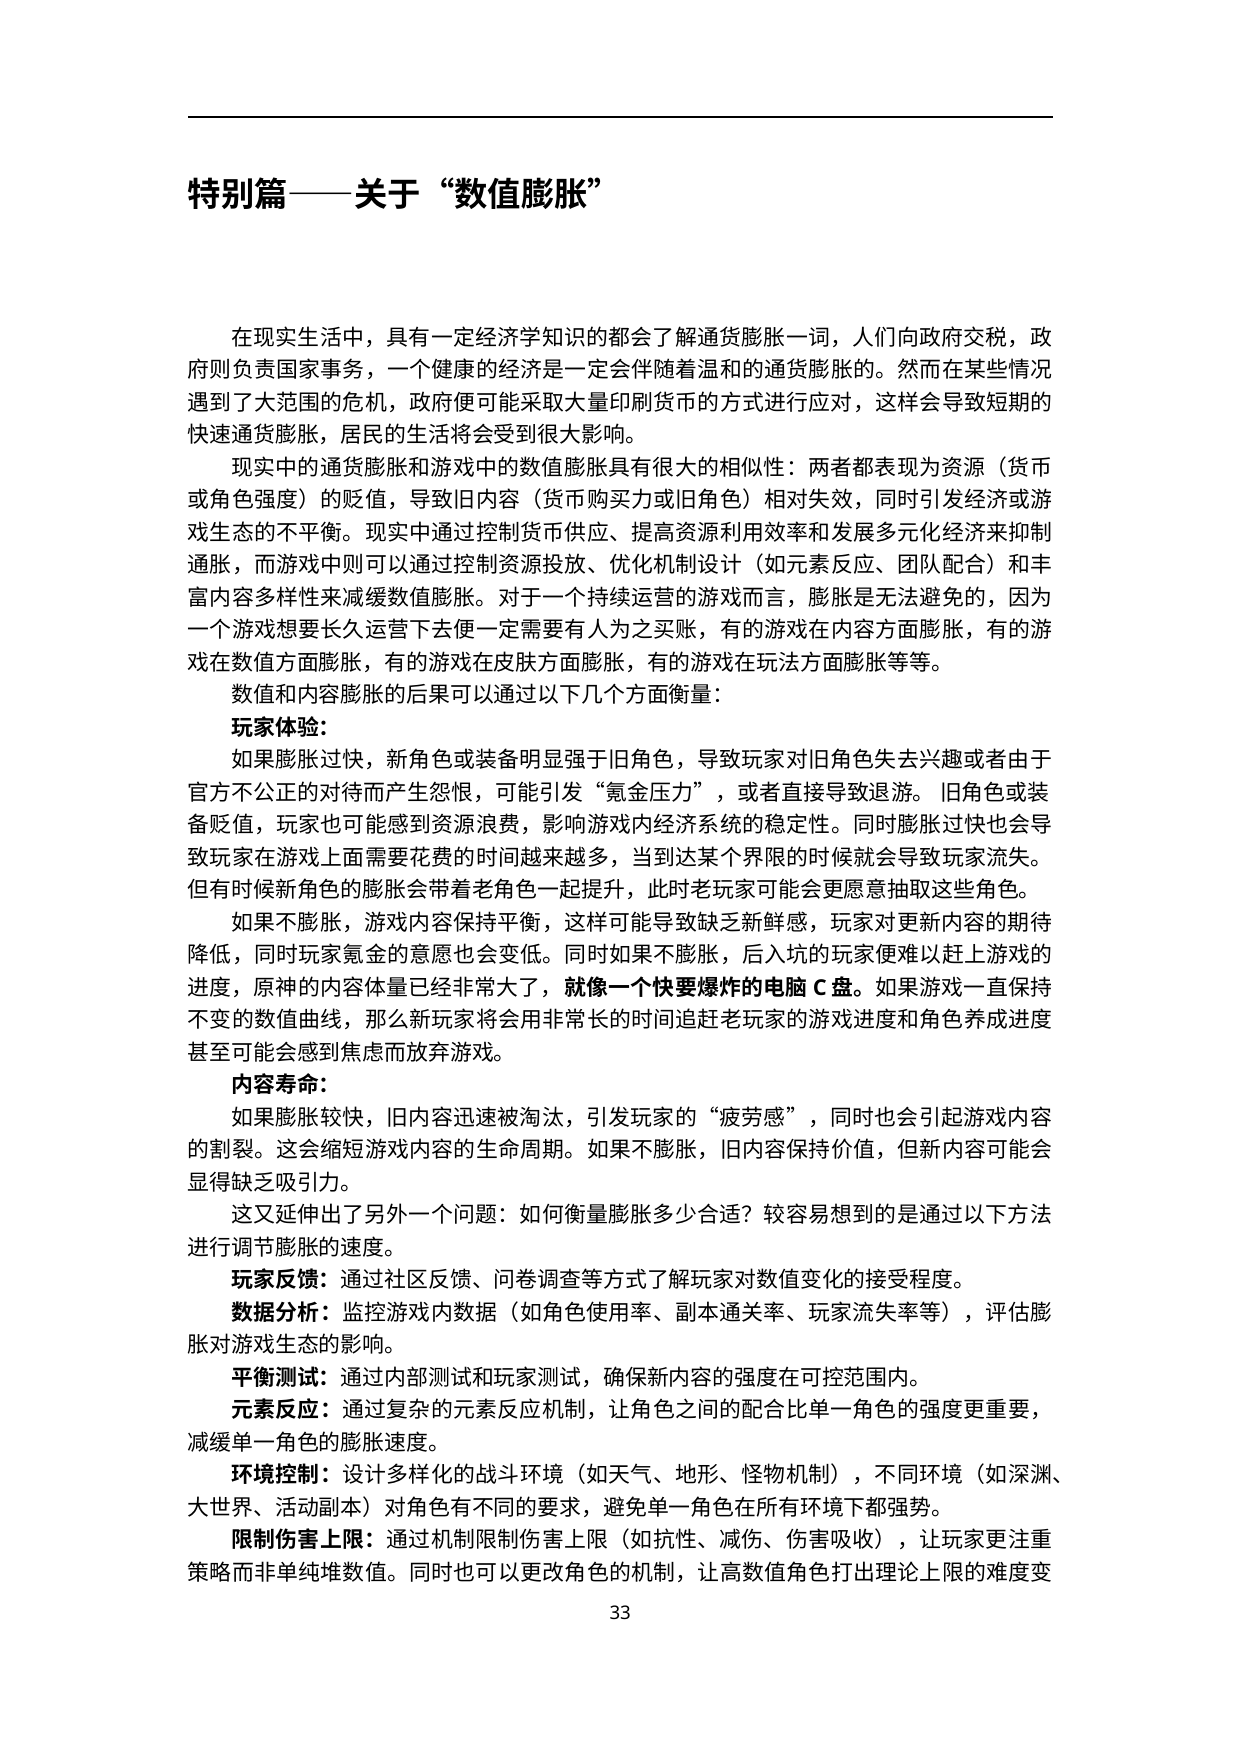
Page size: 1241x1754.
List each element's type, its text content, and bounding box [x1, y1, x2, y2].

text 内容寿命： [187, 1067, 1053, 1099]
text 如果不膨胀，游戏内容保持平衡，这样可能导致缺乏新鲜感，玩家对更新内容的期待降低，同时玩家氪金的意愿也会变低。同时如果不膨胀，后入坑的玩家便难以赶上游戏的进度，原神的内容体量已经非常大了，就像一个快要爆炸的电脑C盘。如果游戏一直保持不变的数值曲线，那么新玩家将会用非常长的时间追赶老玩家的游戏进度和角色养成进度，甚至可能会感到焦虑而放弃游戏。 [187, 904, 1053, 1067]
text 在现实生活中，具有一定经济学知识的都会了解通货膨胀一词，人们向政府交税，政府则负责国家事务，一个健康的经济是一定会伴随着温和的通货膨胀的。然而在某些情况遇到了大范围的危机，政府便可能采取大量印刷货币的方式进行应对，这样会导致短期的快速通货膨胀，居民的生活将会受到很大影响。 [187, 319, 1053, 449]
text 元素反应：通过复杂的元素反应机制，让角色之间的配合比单一角色的强度更重要，减缓单一角色的膨胀速度。 [187, 1392, 1053, 1457]
text 数据分析：监控游戏内数据（如角色使用率、副本通关率、玩家流失率等），评估膨胀对游戏生态的影响。 [187, 1294, 1053, 1359]
text 现实中的通货膨胀和游戏中的数值膨胀具有很大的相似性：两者都表现为资源（货币或角色强度）的贬值，导致旧内容（货币购买力或旧角色）相对失效，同时引发经济或游戏生态的不平衡。现实中通过控制货币供应、提高资源利用效率和发展多元化经济来抑制通胀，而游戏中则可以通过控制资源投放、优化机制设计（如元素反应、团队配合）和丰富内容多样性来减缓数值膨胀。对于一个持续运营的游戏而言，膨胀是无法避免的，因为一个游戏想要长久运营下去便一定需要有人为之买账，有的游戏在内容方面膨胀，有的游戏在数值方面膨胀，有的游戏在皮肤方面膨胀，有的游戏在玩法方面膨胀等等。 [187, 449, 1053, 677]
text 这又延伸出了另外一个问题：如何衡量膨胀多少合适？较容易想到的是通过以下方法进行调节膨胀的速度。 [187, 1197, 1053, 1262]
text 如果膨胀较快，旧内容迅速被淘汰，引发玩家的“疲劳感”，同时也会引起游戏内容的割裂。这会缩短游戏内容的生命周期。如果不膨胀，旧内容保持价值，但新内容可能会显得缺乏吸引力。 [187, 1099, 1053, 1197]
text 玩家体验： [187, 709, 1053, 742]
text 数值和内容膨胀的后果可以通过以下几个方面衡量： [187, 677, 1053, 709]
text 环境控制：设计多样化的战斗环境（如天气、地形、怪物机制），不同环境（如深渊、大世界、活动副本）对角色有不同的要求，避免单一角色在所有环境下都强势。 [187, 1457, 1053, 1522]
text 如果膨胀过快，新角色或装备明显强于旧角色，导致玩家对旧角色失去兴趣或者由于官方不公正的对待而产生怨恨，可能引发“氪金压力”，或者直接导致退游。 旧角色或装备贬值，玩家也可能感到资源浪费，影响游戏内经济系统的稳定性。同时膨胀过快也会导致玩家在游戏上面需要花费的时间越来越多，当到达某个界限的时候就会导致玩家流失。但有时候新角色的膨胀会带着老角色一起提升，此时老玩家可能会更愿意抽取这些角色。 [187, 742, 1053, 904]
text 平衡测试：通过内部测试和玩家测试，确保新内容的强度在可控范围内。 [187, 1359, 1053, 1392]
subtitle 特别篇——关于“数值膨胀” [187, 160, 1053, 225]
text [187, 1522, 1053, 1587]
text 玩家反馈：通过社区反馈、问卷调查等方式了解玩家对数值变化的接受程度。 [187, 1262, 1053, 1294]
